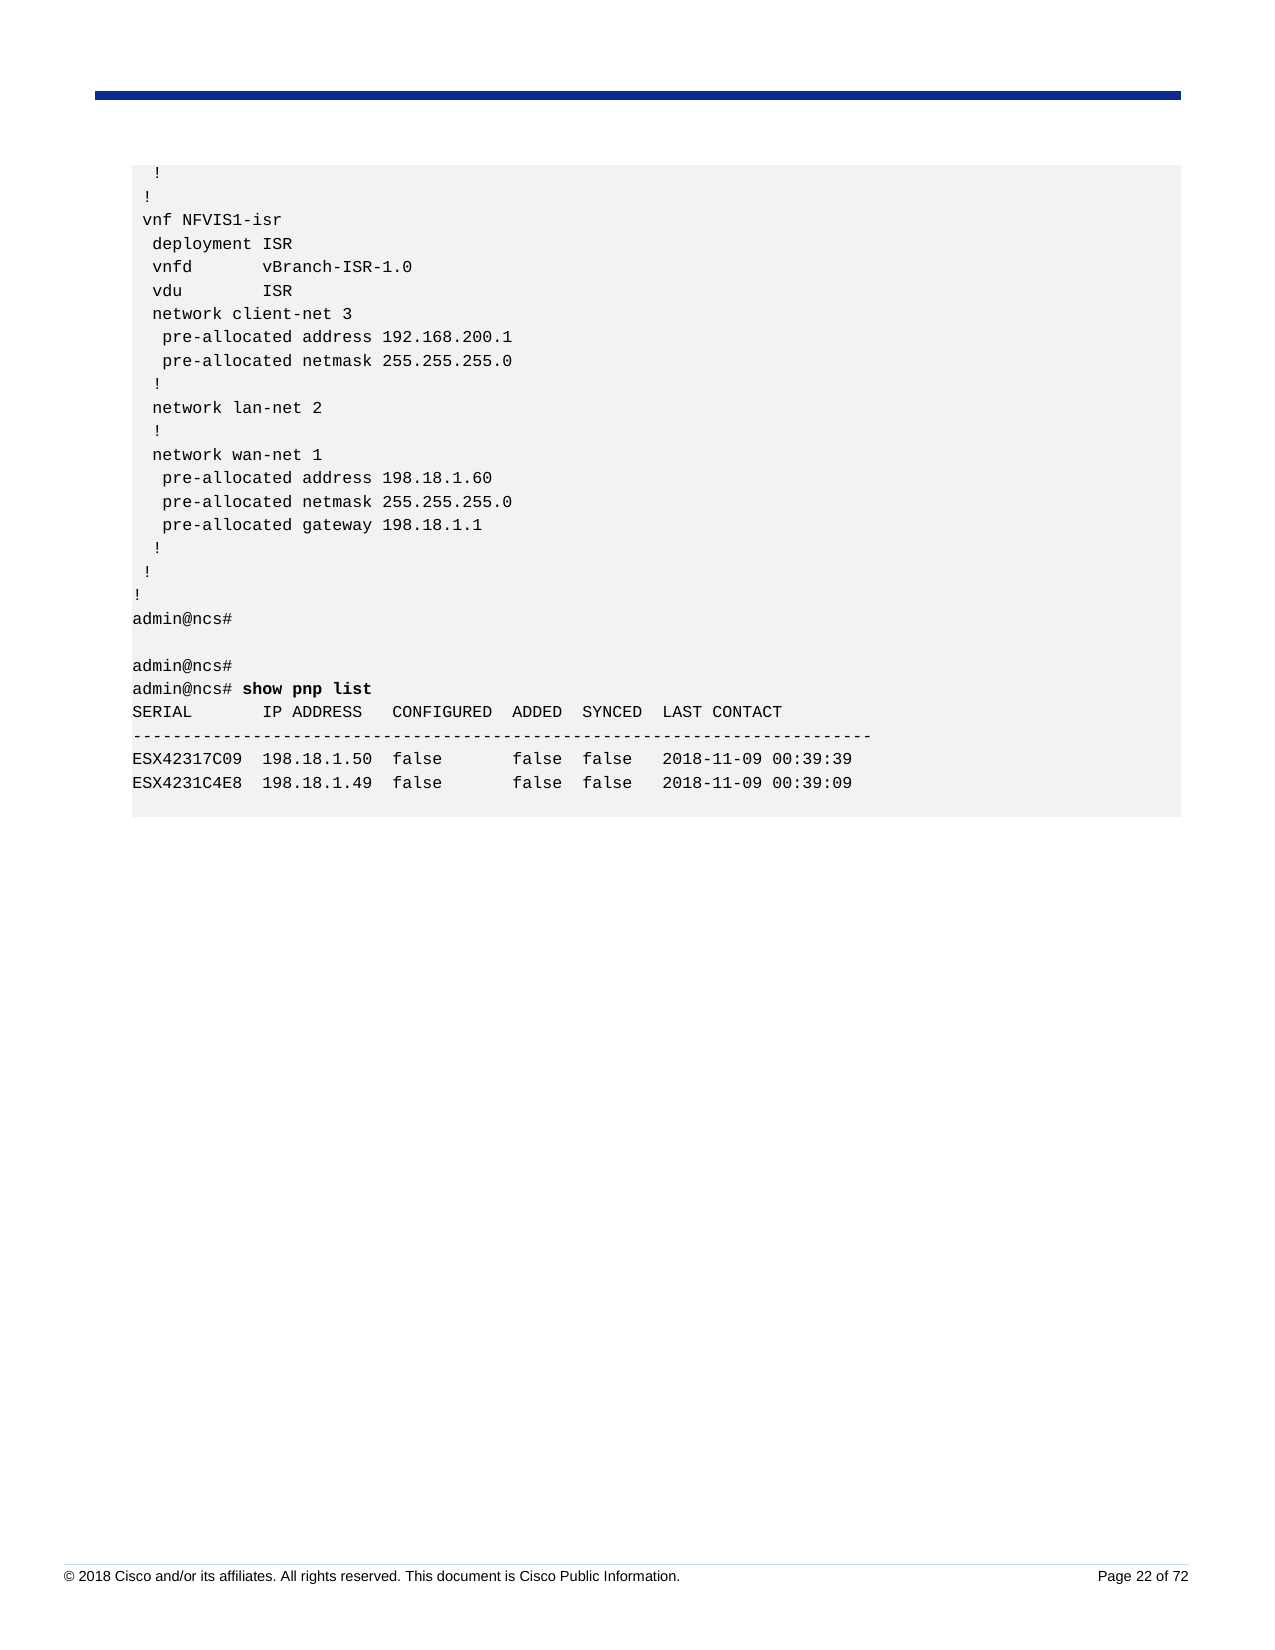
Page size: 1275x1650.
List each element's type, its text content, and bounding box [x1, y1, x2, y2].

text pre-allocated gateway 198.18.1.1 [132, 517, 1181, 535]
text ! [132, 563, 1181, 582]
text pre-allocated address 192.168.200.1 [132, 329, 1181, 348]
text vdu ISR [132, 282, 1181, 301]
text -------------------------------------------------------------------------- [132, 727, 1181, 746]
text deployment ISR [132, 235, 1181, 254]
text pre-allocated address 198.18.1.60 [132, 470, 1181, 488]
text ! [132, 540, 1181, 559]
text admin@ncs# show pnp list [132, 681, 1181, 699]
text admin@ncs# [132, 657, 1181, 676]
text network lan-net 2 [132, 399, 1181, 418]
text vnfd vBranch-ISR-1.0 [132, 259, 1181, 278]
text network client-net 3 [132, 306, 1181, 324]
text ! [132, 165, 1181, 184]
text SERIAL IP ADDRESS CONFIGURED ADDED SYNCED LAST CONTACT [132, 704, 1181, 723]
text ESX4231C4E8 198.18.1.49 false false false 2018-11-09 00:39:09 [132, 774, 1181, 793]
text network wan-net 1 [132, 446, 1181, 465]
text ! [132, 188, 1181, 207]
text ESX42317C09 198.18.1.50 false false false 2018-11-09 00:39:39 [132, 751, 1181, 770]
text ! [132, 376, 1181, 395]
text pre-allocated netmask 255.255.255.0 [132, 493, 1181, 512]
text admin@ncs# [132, 610, 1181, 629]
text ! [132, 423, 1181, 442]
text vnf NFVIS1-isr [132, 212, 1181, 231]
text ! [132, 587, 1181, 606]
text pre-allocated netmask 255.255.255.0 [132, 352, 1181, 371]
